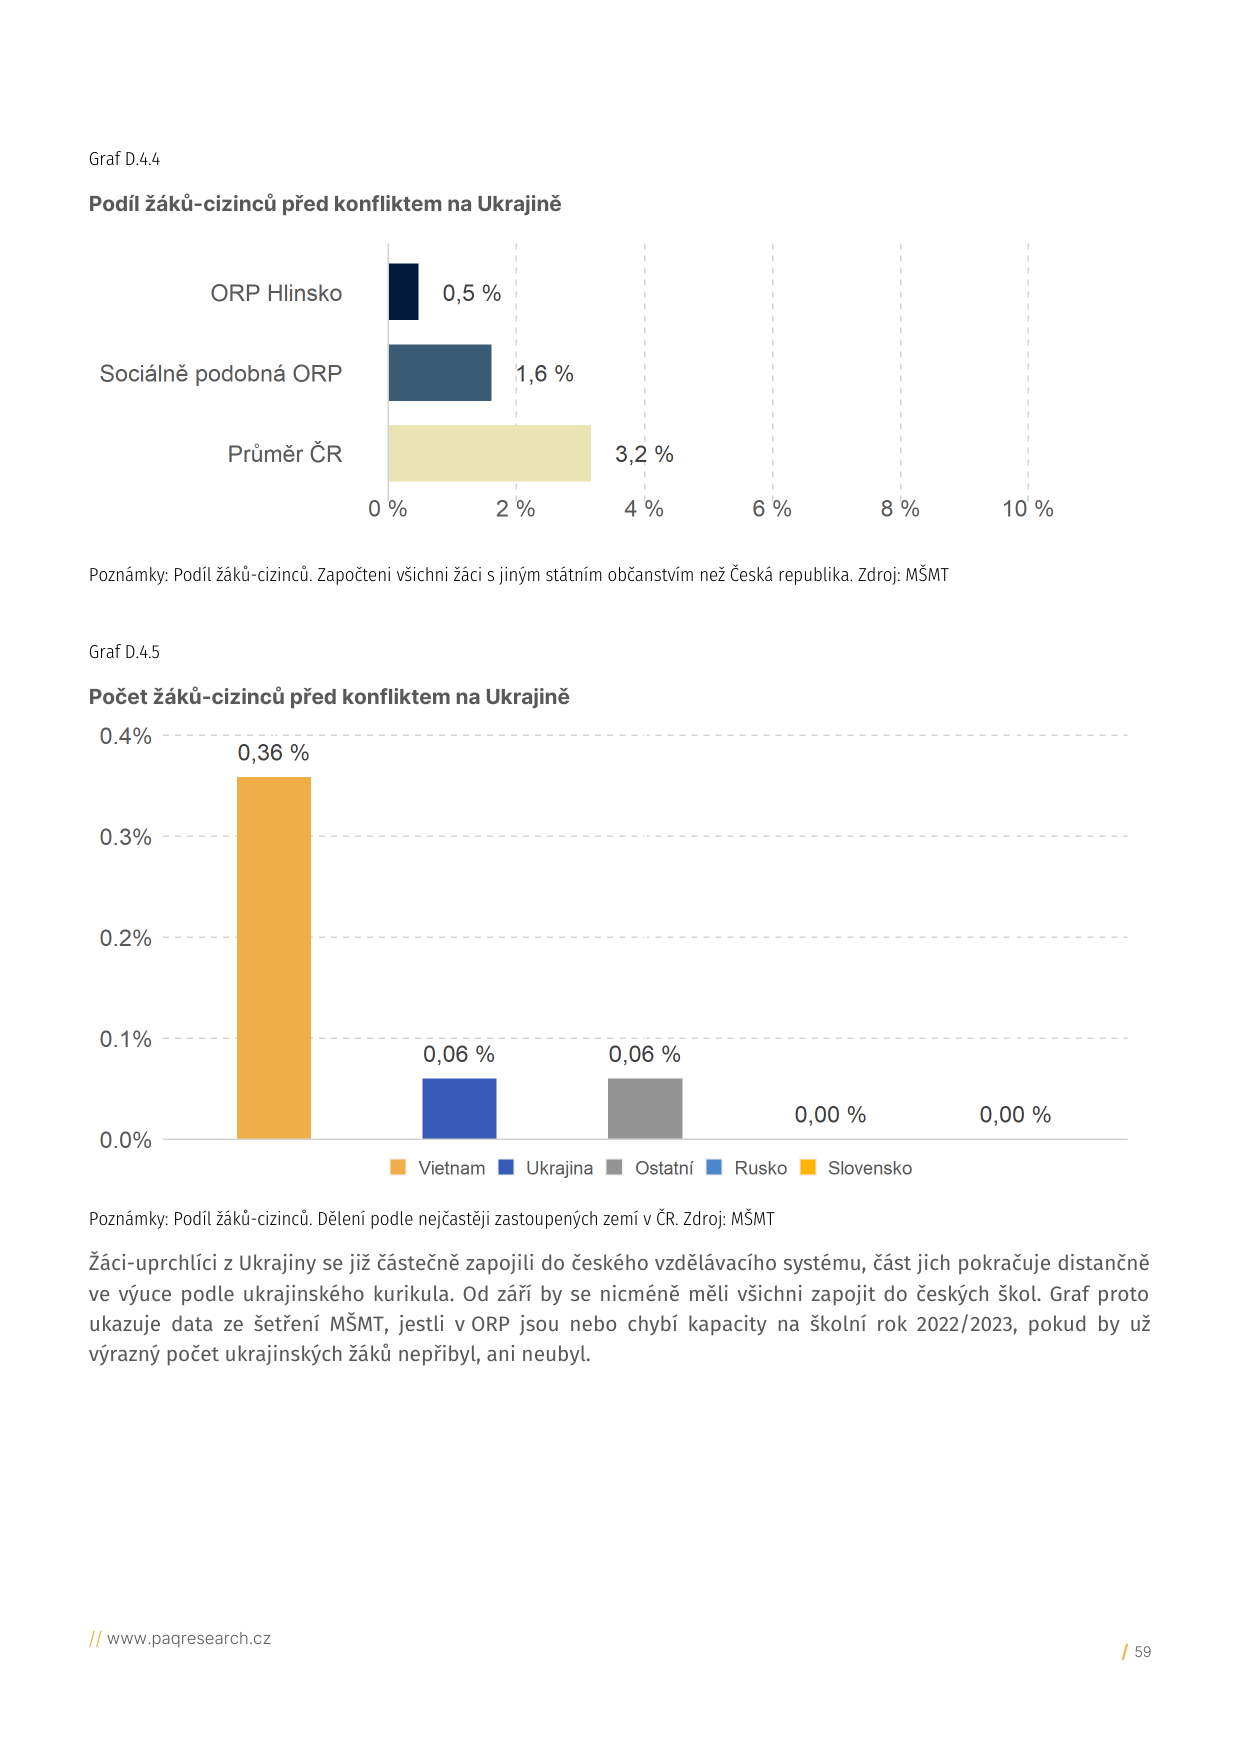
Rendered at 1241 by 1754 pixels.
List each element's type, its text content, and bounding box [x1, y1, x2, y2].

text Podíl žáků-cizinců před konfliktem na Ukrajině [89, 186, 1152, 216]
picture [88, 216, 1139, 548]
picture [88, 709, 1139, 1191]
text Graf D.4.5 [89, 641, 1152, 663]
text Počet žáků-cizinců před konfliktem na Ukrajině [89, 679, 1152, 709]
text Graf D.4.4 [89, 148, 1152, 170]
text Poznámky: Podíl žáků-cizinců. Dělení podle nejčastěji zastoupených zemí v ČR. Zdroj: MŠMT [89, 1208, 1152, 1230]
text Poznámky: Podíl žáků-cizinců. Započteni všichni žáci s jiným státním občanstvím než Česká republika. Zdroj: MŠMT [89, 564, 1152, 587]
text Žáci-uprchlíci z Ukrajiny se již částečně zapojili do českého vzdělávacího systému, část jich pokračuje distančně ve výuce podle ukrajinského kurikula. Od září by se nicméně měli všichni zapojit do českých škol. Graf proto ukazuje data ze šetření MŠMT, jestli v ORP jsou nebo chybí kapacity na školní rok 2022/2023, pokud by už výrazný počet ukrajinských žáků nepřibyl, ani neubyl. [89, 1246, 1152, 1367]
